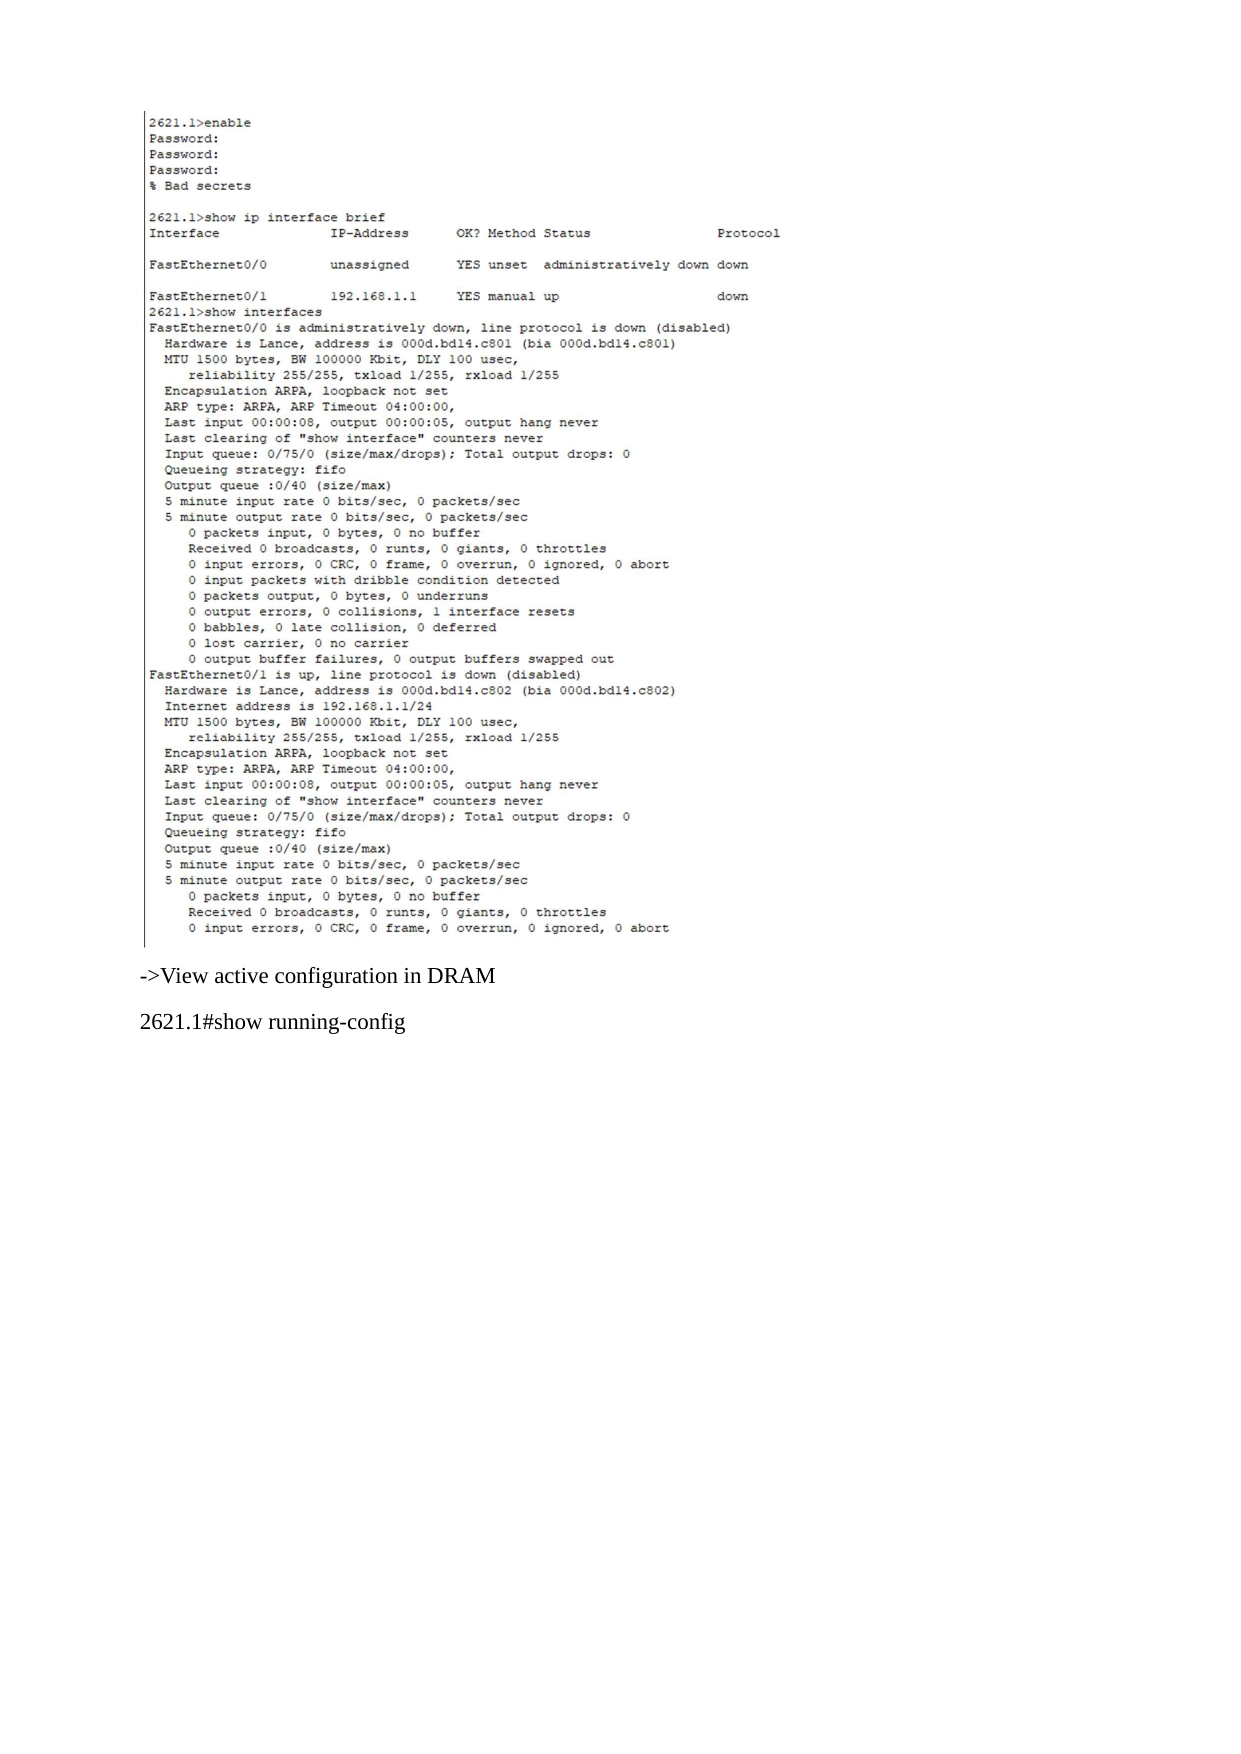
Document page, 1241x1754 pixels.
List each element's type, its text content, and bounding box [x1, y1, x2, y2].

text ->View active configuration in DRAM [139, 962, 1124, 988]
picture [143, 110, 1086, 948]
text 2621.1#show running-config [139, 1008, 1124, 1034]
